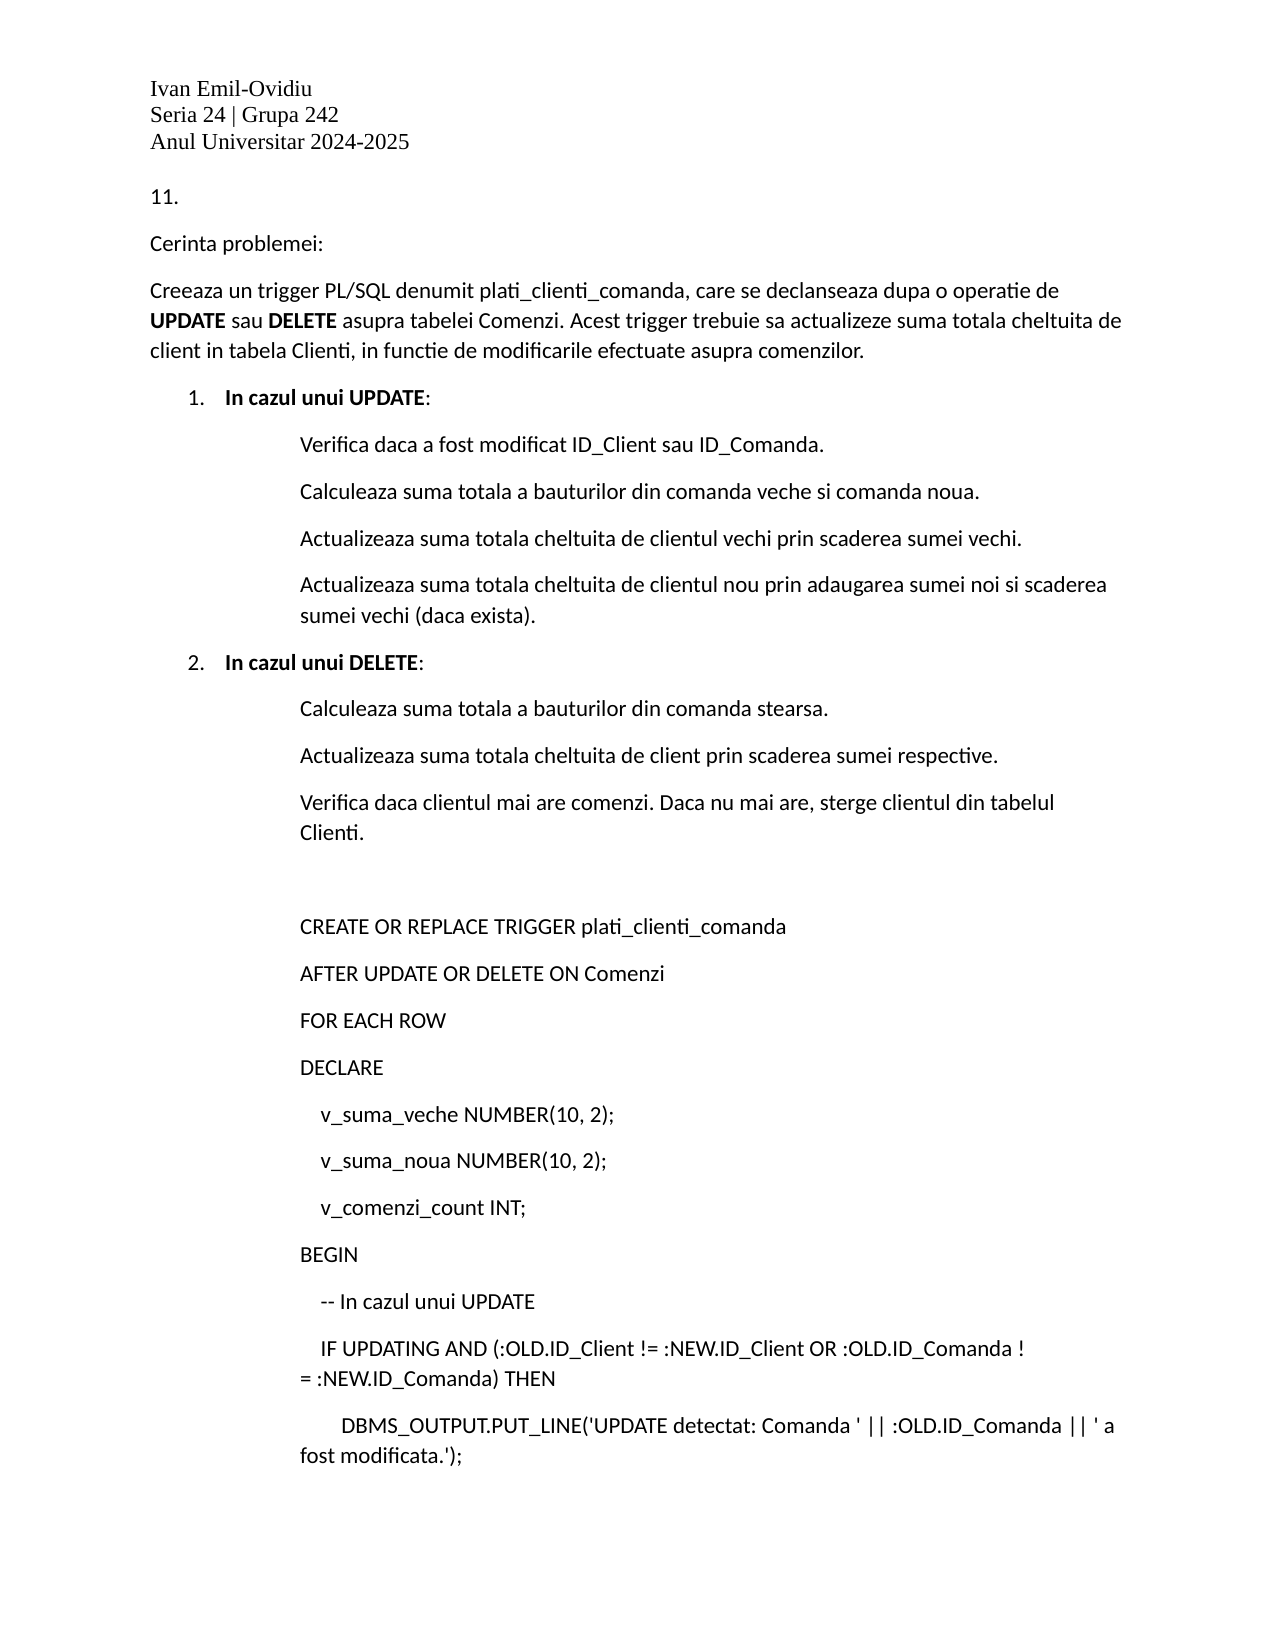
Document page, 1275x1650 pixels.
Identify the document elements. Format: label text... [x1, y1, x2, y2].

text Calculeaza suma totala a bauturilor din comanda stearsa. [300, 694, 1125, 723]
text DECLARE [300, 1053, 1125, 1081]
text CREATE OR REPLACE TRIGGER plati_clienti_comanda [300, 912, 1125, 940]
text Verifica daca clientul mai are comenzi. Daca nu mai are, sterge clientul din tabelul Clienti. [300, 788, 1125, 847]
text v_comenzi_count INT; [300, 1193, 1125, 1222]
text FOR EACH ROW [300, 1006, 1125, 1034]
text Creeaza un trigger PL/SQL denumit plati_clienti_comanda, care se declanseaza dupa o operatie de UPDATE sau DELETE asupra tabelei Comenzi. Acest trigger trebuie sa actualizeze suma totala cheltuita de client in tabela Clienti, in functie de modificarile efectuate asupra comenzilor. [150, 276, 1125, 364]
text v_suma_noua NUMBER(10, 2); [300, 1147, 1125, 1175]
text Actualizeaza suma totala cheltuita de clientul nou prin adaugarea sumei noi si scaderea sumei vechi (daca exista). [300, 571, 1125, 629]
text 11. [150, 182, 1125, 210]
text Verifica daca a fost modificat ID_Client sau ID_Comanda. [300, 430, 1125, 458]
text IF UPDATING AND (:OLD.ID_Client != :NEW.ID_Client OR :OLD.ID_Comanda != :NEW.ID_Comanda) THEN [300, 1334, 1125, 1392]
text AFTER UPDATE OR DELETE ON Comenzi [300, 959, 1125, 987]
text v_suma_veche NUMBER(10, 2); [300, 1100, 1125, 1128]
text Actualizeaza suma totala cheltuita de client prin scaderea sumei respective. [300, 741, 1125, 769]
text Calculeaza suma totala a bauturilor din comanda veche si comanda noua. [300, 477, 1125, 505]
text Actualizeaza suma totala cheltuita de clientul vechi prin scaderea sumei vechi. [300, 524, 1125, 552]
list In cazul unui DELETE: [187, 648, 1125, 676]
text DBMS_OUTPUT.PUT_LINE('UPDATE detectat: Comanda ' || :OLD.ID_Comanda || ' a fost modificata.'); [300, 1411, 1125, 1469]
text BEGIN [300, 1240, 1125, 1268]
list In cazul unui UPDATE: [187, 383, 1125, 411]
text Cerinta problemei: [150, 229, 1125, 257]
text -- In cazul unui UPDATE [300, 1287, 1125, 1315]
